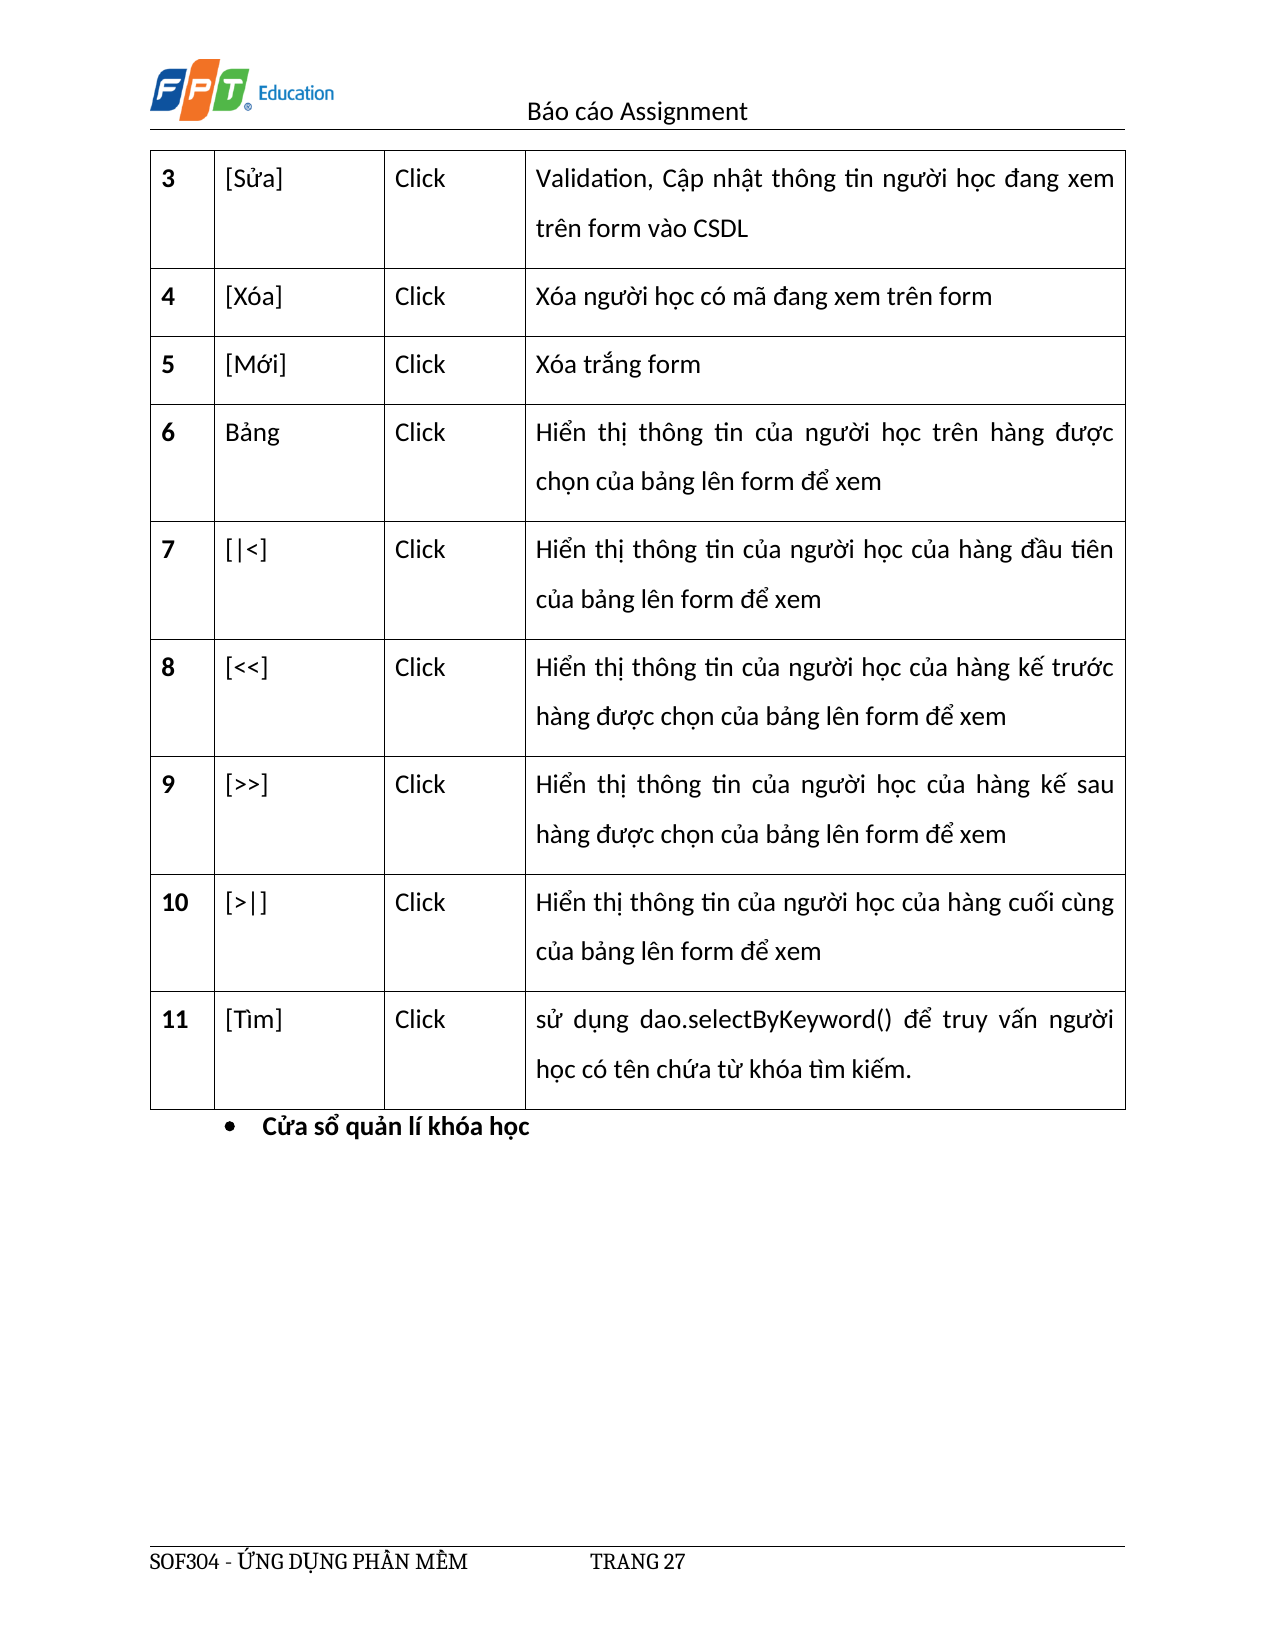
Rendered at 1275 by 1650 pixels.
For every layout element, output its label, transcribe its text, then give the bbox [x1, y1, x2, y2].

table_cell [<<] [215, 640, 384, 756]
table_cell 10 [151, 875, 214, 991]
table_cell Validation, Cập nhật thông tin người học đang xem trên form vào CSDL [526, 151, 1125, 267]
table_cell 8 [151, 640, 214, 756]
table_cell 4 [151, 269, 214, 336]
table_cell sử dụng dao.selectByKeyword() để truy vấn người học có tên chứa từ khóa tìm kiếm. [526, 992, 1125, 1108]
table_cell Click [385, 757, 525, 873]
table_cell [Xóa] [215, 269, 384, 336]
table_cell [Mới] [215, 337, 384, 403]
table_cell Hiển thị thông tin của người học trên hàng được chọn của bảng lên form để xem [526, 405, 1125, 521]
table_cell Hiển thị thông tin của người học của hàng cuối cùng của bảng lên form để xem [526, 875, 1125, 991]
table_cell Bảng [215, 405, 384, 521]
table_cell Click [385, 875, 525, 991]
table_cell 3 [151, 151, 214, 267]
table_cell 5 [151, 337, 214, 403]
table_cell Hiển thị thông tin của người học của hàng kế sau hàng được chọn của bảng lên form để xem [526, 757, 1125, 873]
table_cell Click [385, 405, 525, 521]
table_cell [|<] [215, 522, 384, 638]
table_cell 9 [151, 757, 214, 873]
list Cửa sổ quản lí khóa học [225, 1110, 1122, 1143]
table_cell [Tìm] [215, 992, 384, 1108]
table_cell [Sửa] [215, 151, 384, 267]
table_cell Click [385, 337, 525, 403]
table_cell Hiển thị thông tin của người học của hàng kế trước hàng được chọn của bảng lên form để xem [526, 640, 1125, 756]
table_cell Click [385, 992, 525, 1108]
table_cell Hiển thị thông tin của người học của hàng đầu tiên của bảng lên form để xem [526, 522, 1125, 638]
table_cell 7 [151, 522, 214, 638]
table_cell Xóa trắng form [526, 337, 1125, 403]
table_cell Click [385, 522, 525, 638]
table_cell Click [385, 151, 525, 267]
table_cell Click [385, 640, 525, 756]
table_cell Xóa người học có mã đang xem trên form [526, 269, 1125, 336]
picture [150, 59, 336, 121]
table_cell [>>] [215, 757, 384, 873]
table_cell [>|] [215, 875, 384, 991]
table_cell Click [385, 269, 525, 336]
table_cell 6 [151, 405, 214, 521]
table_cell 11 [151, 992, 214, 1108]
